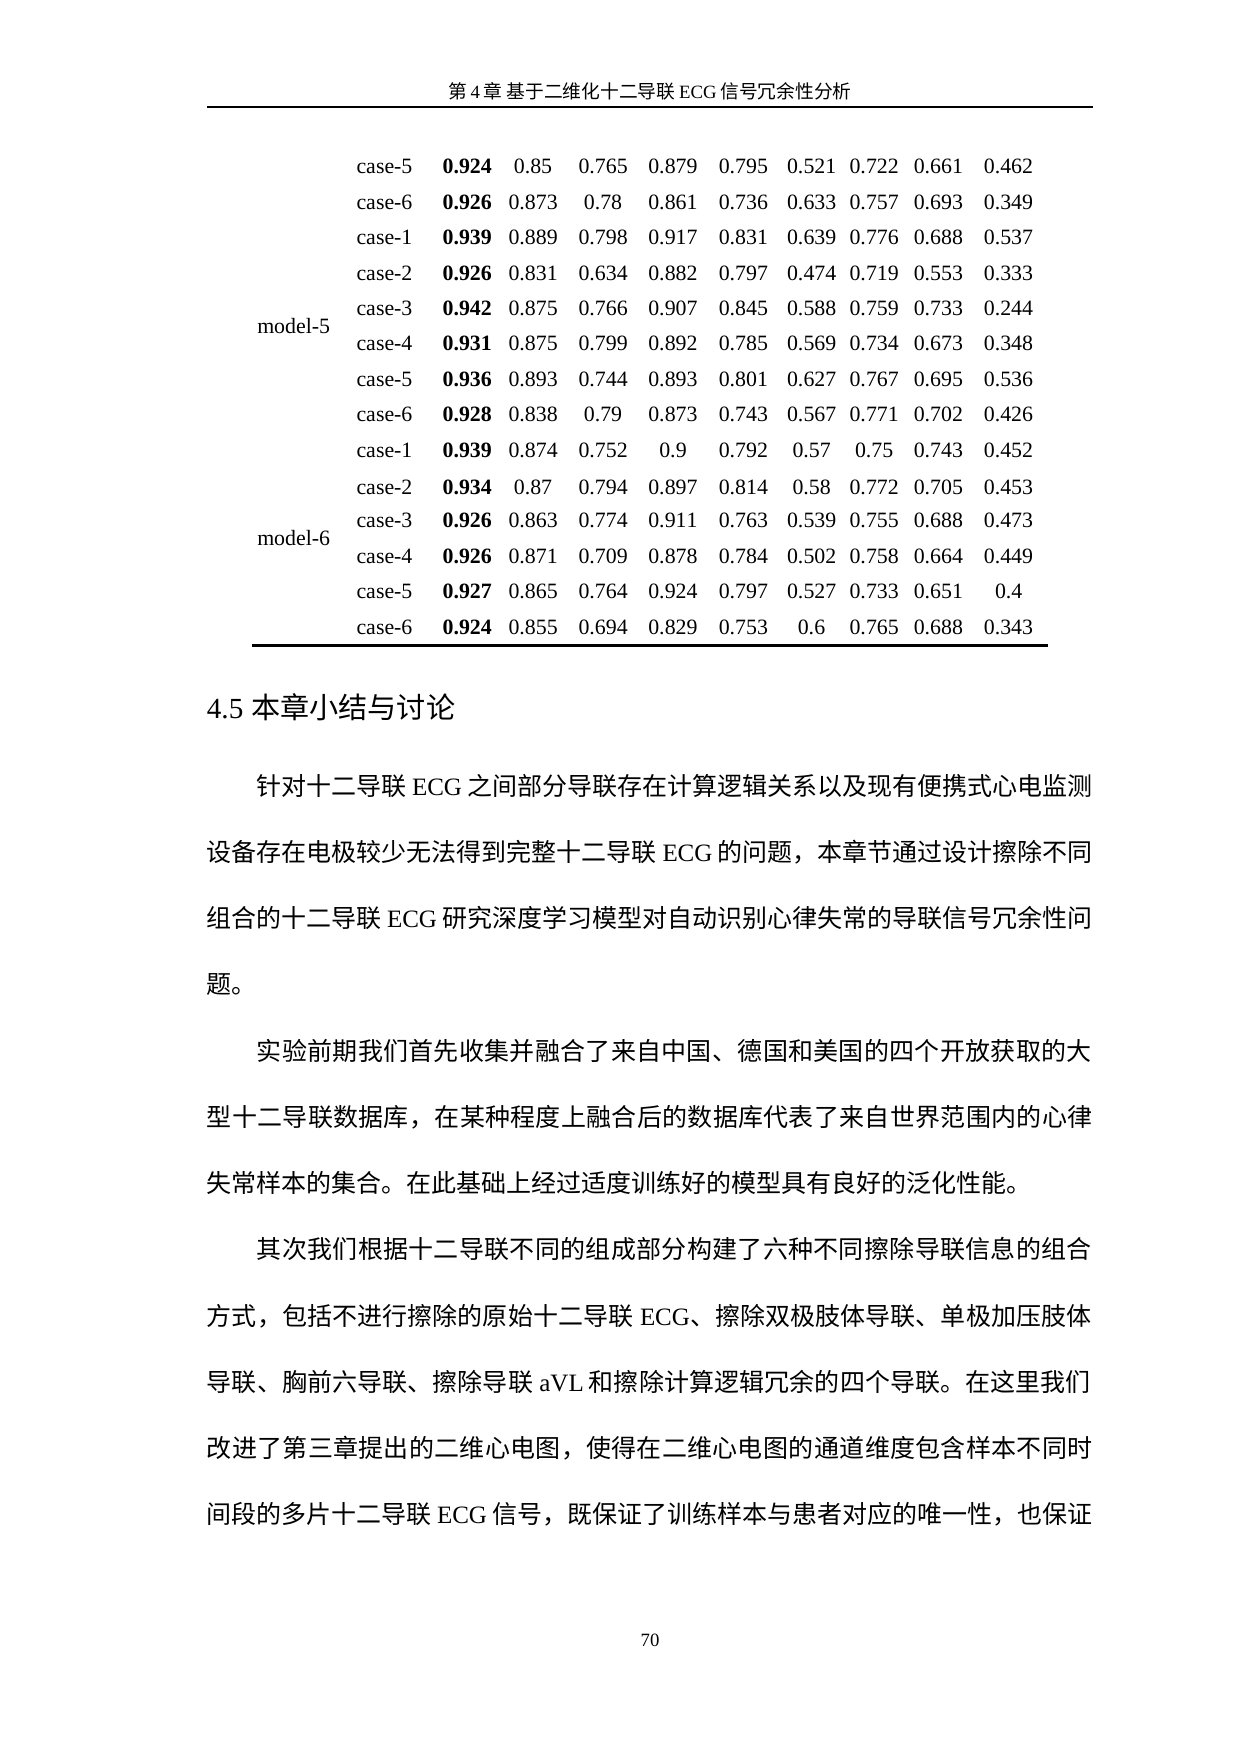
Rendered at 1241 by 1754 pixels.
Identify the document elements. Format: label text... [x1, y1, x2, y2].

table_cell 0.85 [501, 148, 565, 184]
table_cell 0.838 [501, 396, 565, 432]
text 实验前期我们首先收集并融合了来自中国、德国和美国的四个开放获取的大型十二导联数据库，在某种程度上融合后的数据库代表了来自世界范围内的心律失常样本的集合。在此基础上经过适度训练好的模型具有良好的泛化性能。 [207, 1016, 1093, 1215]
table_cell 0.829 [641, 609, 704, 644]
table_cell 0.58 [782, 467, 841, 502]
table_cell 0.772 [841, 467, 907, 502]
table_cell 0.688 [907, 609, 969, 644]
table_cell 0.688 [907, 503, 969, 538]
text 针对十二导联ECG之间部分导联存在计算逻辑关系以及现有便携式心电监测设备存在电极较少无法得到完整十二导联ECG的问题，本章节通过设计擦除不同组合的十二导联ECG研究深度学习模型对自动识别心律失常的导联信号冗余性问题。 [207, 751, 1093, 1016]
table_cell 0.9 [641, 432, 704, 467]
table_cell 0.764 [565, 573, 641, 609]
table_cell 0.863 [501, 503, 565, 538]
table_cell 0.931 [433, 325, 501, 361]
table_cell 0.343 [969, 609, 1048, 644]
table_cell 0.705 [907, 467, 969, 502]
table_cell 0.917 [641, 219, 704, 254]
table_cell 0.861 [641, 184, 704, 219]
table_cell case-6 [335, 184, 433, 219]
table_cell 0.79 [565, 396, 641, 432]
table_cell 0.942 [433, 290, 501, 325]
table_cell 0.567 [782, 396, 841, 432]
table_cell 0.634 [565, 255, 641, 290]
table_cell 0.926 [433, 255, 501, 290]
table_cell 0.874 [501, 432, 565, 467]
table_cell 0.763 [705, 503, 782, 538]
table_cell 0.897 [641, 467, 704, 502]
table_cell 0.939 [433, 432, 501, 467]
table_cell 0.75 [841, 432, 907, 467]
table_cell 0.797 [705, 255, 782, 290]
table_cell 0.702 [907, 396, 969, 432]
table_cell 0.734 [841, 325, 907, 361]
table_cell 0.502 [782, 538, 841, 573]
table_cell 0.798 [565, 219, 641, 254]
table_cell case-6 [335, 609, 433, 644]
table_cell 0.892 [641, 325, 704, 361]
table_cell case-5 [335, 361, 433, 396]
table_cell 0.87 [501, 467, 565, 502]
table_cell 0.426 [969, 396, 1048, 432]
table_cell 0.875 [501, 325, 565, 361]
table_cell 0.736 [705, 184, 782, 219]
table_cell model-5 [252, 219, 335, 432]
table_cell 0.889 [501, 219, 565, 254]
table_cell 0.539 [782, 503, 841, 538]
table_cell 0.757 [841, 184, 907, 219]
table_cell 0.651 [907, 573, 969, 609]
table_cell 0.537 [969, 219, 1048, 254]
table_cell case-2 [335, 467, 433, 502]
table_cell 0.453 [969, 467, 1048, 502]
table_cell 0.57 [782, 432, 841, 467]
table_cell case-5 [335, 573, 433, 609]
table_cell 0.865 [501, 573, 565, 609]
table_cell 0.752 [565, 432, 641, 467]
table_cell 0.878 [641, 538, 704, 573]
table_cell 0.765 [565, 148, 641, 184]
table_cell case-4 [335, 538, 433, 573]
table_cell case-1 [335, 219, 433, 254]
table_cell 0.473 [969, 503, 1048, 538]
table_cell 0.348 [969, 325, 1048, 361]
table_cell 0.797 [705, 573, 782, 609]
table_cell 0.753 [705, 609, 782, 644]
table_cell 0.673 [907, 325, 969, 361]
table_cell 0.875 [501, 290, 565, 325]
table_cell 0.784 [705, 538, 782, 573]
table_cell 0.855 [501, 609, 565, 644]
table_cell 0.928 [433, 396, 501, 432]
table_cell 0.893 [501, 361, 565, 396]
table_cell 0.873 [641, 396, 704, 432]
table_cell 0.244 [969, 290, 1048, 325]
table_cell 0.744 [565, 361, 641, 396]
table_cell 0.845 [705, 290, 782, 325]
table_cell case-4 [335, 325, 433, 361]
table_cell 0.831 [705, 219, 782, 254]
table_cell 0.924 [433, 609, 501, 644]
table_cell 0.527 [782, 573, 841, 609]
table_cell 0.462 [969, 148, 1048, 184]
table_cell case-2 [335, 255, 433, 290]
table_cell 0.882 [641, 255, 704, 290]
table_cell 0.536 [969, 361, 1048, 396]
table_cell 0.639 [782, 219, 841, 254]
table_cell 0.719 [841, 255, 907, 290]
table_cell 0.893 [641, 361, 704, 396]
table_cell 0.633 [782, 184, 841, 219]
table_cell case-1 [335, 432, 433, 467]
table_cell case-6 [335, 396, 433, 432]
table_cell 0.553 [907, 255, 969, 290]
table_cell 0.907 [641, 290, 704, 325]
table_cell 0.758 [841, 538, 907, 573]
table_cell 0.766 [565, 290, 641, 325]
table_cell 0.661 [907, 148, 969, 184]
table_cell 0.795 [705, 148, 782, 184]
table_cell 0.924 [433, 148, 501, 184]
table_cell 0.6 [782, 609, 841, 644]
table_cell case-5 [335, 148, 433, 184]
table_cell 0.934 [433, 467, 501, 502]
table_cell 0.449 [969, 538, 1048, 573]
table_cell 0.927 [433, 573, 501, 609]
table_cell 0.588 [782, 290, 841, 325]
table_cell 0.452 [969, 432, 1048, 467]
table_cell 0.569 [782, 325, 841, 361]
table_cell 0.743 [705, 396, 782, 432]
table_cell 0.78 [565, 184, 641, 219]
table_cell 0.936 [433, 361, 501, 396]
text 4.5 本章小结与讨论 [207, 672, 1093, 738]
table_cell 0.792 [705, 432, 782, 467]
table_cell 0.926 [433, 538, 501, 573]
table_cell 0.926 [433, 503, 501, 538]
table_cell 0.759 [841, 290, 907, 325]
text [207, 1215, 1093, 1546]
table_cell 0.521 [782, 148, 841, 184]
table_cell 0.774 [565, 503, 641, 538]
table_cell 0.695 [907, 361, 969, 396]
table_cell 0.733 [841, 573, 907, 609]
table_cell 0.911 [641, 503, 704, 538]
table_cell 0.474 [782, 255, 841, 290]
table_cell 0.694 [565, 609, 641, 644]
table_cell 0.771 [841, 396, 907, 432]
table_cell 0.627 [782, 361, 841, 396]
table_cell 0.722 [841, 148, 907, 184]
table_cell 0.831 [501, 255, 565, 290]
table_cell 0.333 [969, 255, 1048, 290]
table_cell 0.814 [705, 467, 782, 502]
table_cell 0.871 [501, 538, 565, 573]
table_cell 0.733 [907, 290, 969, 325]
table_cell 0.688 [907, 219, 969, 254]
table_cell 0.765 [841, 609, 907, 644]
table_cell 0.785 [705, 325, 782, 361]
table_cell 0.743 [907, 432, 969, 467]
table_cell 0.709 [565, 538, 641, 573]
table_cell 0.924 [641, 573, 704, 609]
table_cell 0.794 [565, 467, 641, 502]
table_cell 0.4 [969, 573, 1048, 609]
table_cell 0.801 [705, 361, 782, 396]
table_cell 0.939 [433, 219, 501, 254]
table_cell 0.693 [907, 184, 969, 219]
table_cell 0.776 [841, 219, 907, 254]
table_cell 0.879 [641, 148, 704, 184]
table_cell 0.664 [907, 538, 969, 573]
table_cell 0.873 [501, 184, 565, 219]
table_cell case-3 [335, 503, 433, 538]
table_cell 0.767 [841, 361, 907, 396]
table_cell model-6 [252, 432, 335, 644]
table_cell 0.349 [969, 184, 1048, 219]
table_cell 0.926 [433, 184, 501, 219]
table_cell 0.799 [565, 325, 641, 361]
table_cell 0.755 [841, 503, 907, 538]
table_cell case-3 [335, 290, 433, 325]
